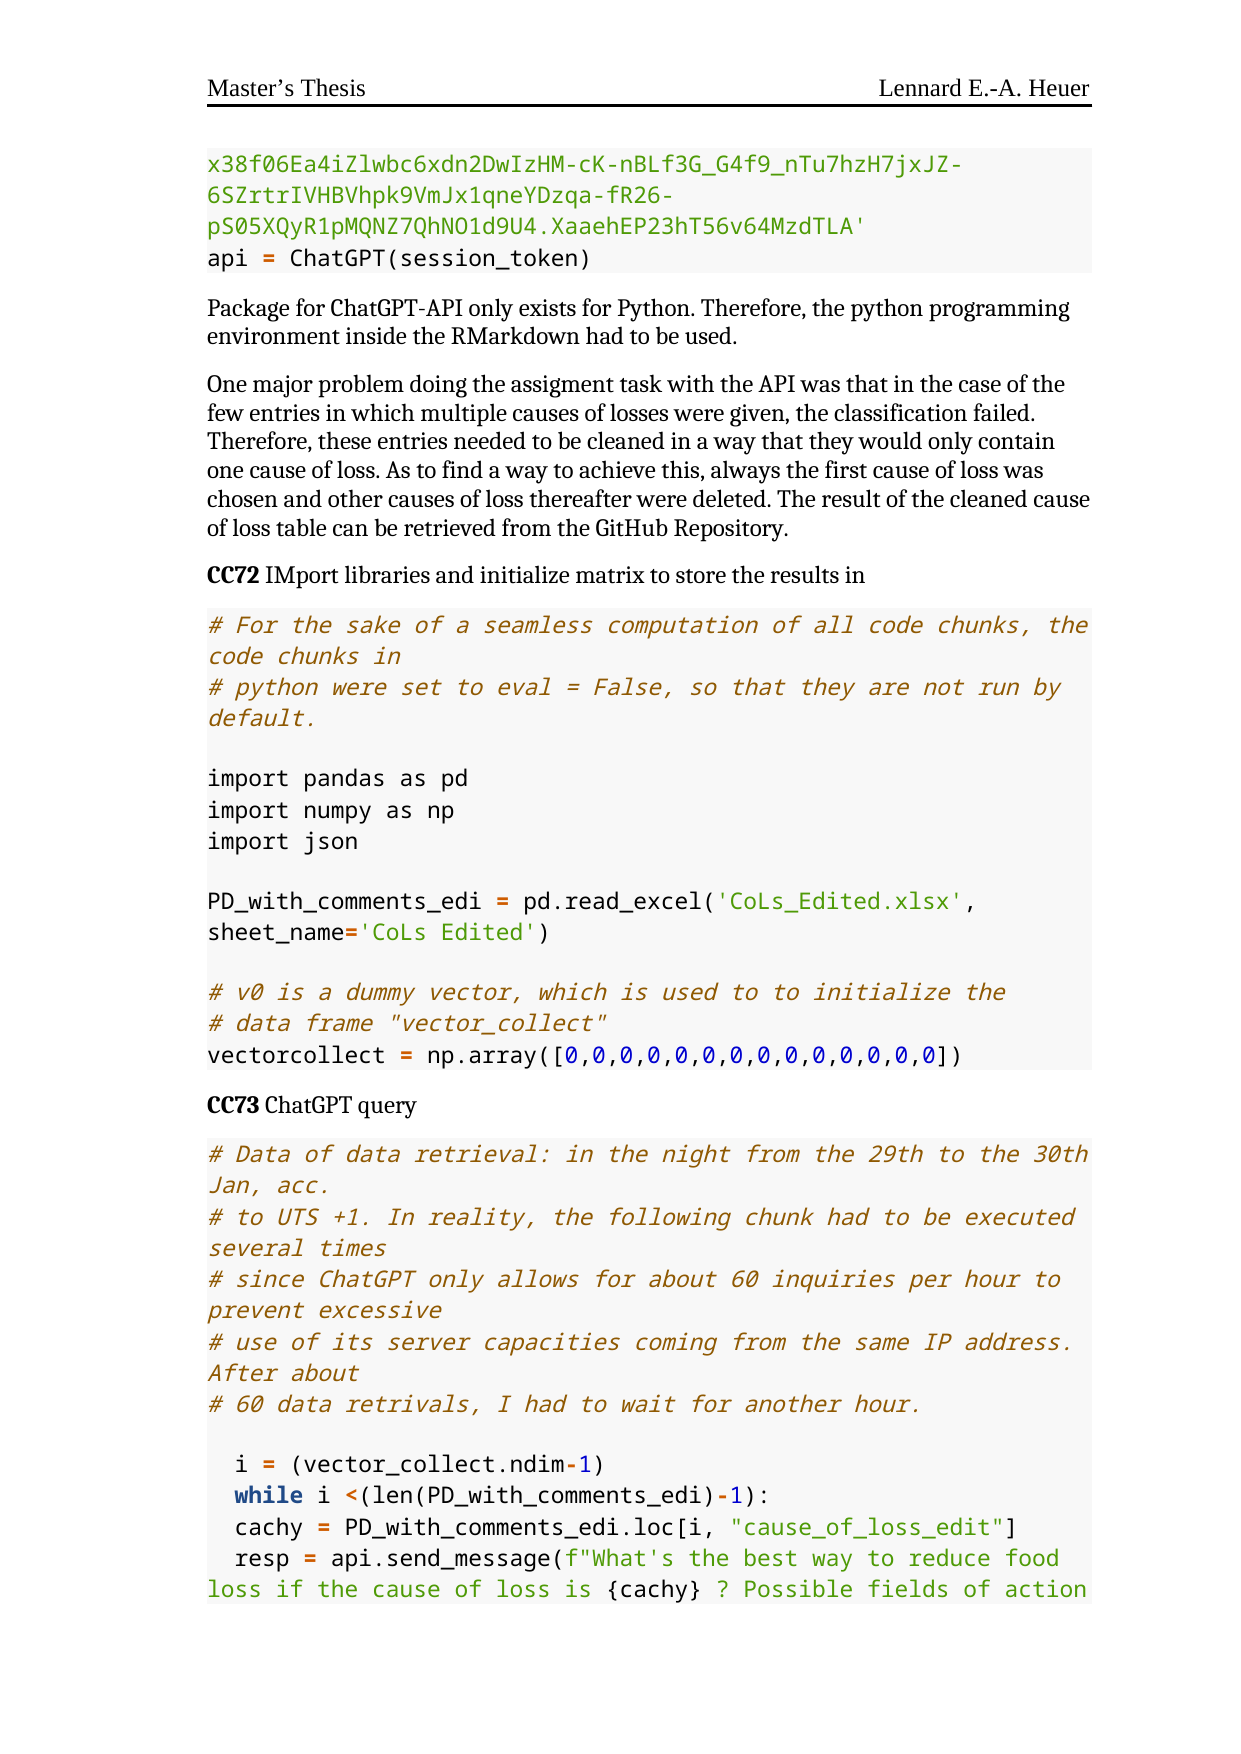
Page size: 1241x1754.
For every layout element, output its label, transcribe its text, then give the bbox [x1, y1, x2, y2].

text CC72 IMport libraries and initialize matrix to store the results in [207, 561, 1092, 590]
text Package for ChatGPT-API only exists for Python. Therefore, the python programming environment inside the RMarkdown had to be used. [207, 293, 1092, 351]
text CC73 ChatGPT query [207, 1091, 1092, 1119]
text One major problem doing the assigment task with the API was that in the case of the few entries in which multiple causes of losses were given, the classification failed. Therefore, these entries needed to be cleaned in a way that they would only contain one cause of loss. As to find a way to achieve this, always the first cause of loss was chosen and other causes of loss thereafter were deleted. The result of the cleaned cause of loss table can be retrieved from the GitHub Repository. [207, 370, 1092, 542]
text # For the sake of a seamless computation of all code chunks, the code chunks in # python were set to eval = False, so that they are not run by default. import pandas as pd import numpy as np import json PD_with_comments_edi = pd.read_excel('CoLs_Edited.xlsx', sheet_name='CoLs Edited') # v0 is a dummy vector, which is used to to initialize the # data frame "vector_collect" vectorcollect = np.array([0,0,0,0,0,0,0,0,0,0,0,0,0,0]) [207, 608, 1092, 1070]
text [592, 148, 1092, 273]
